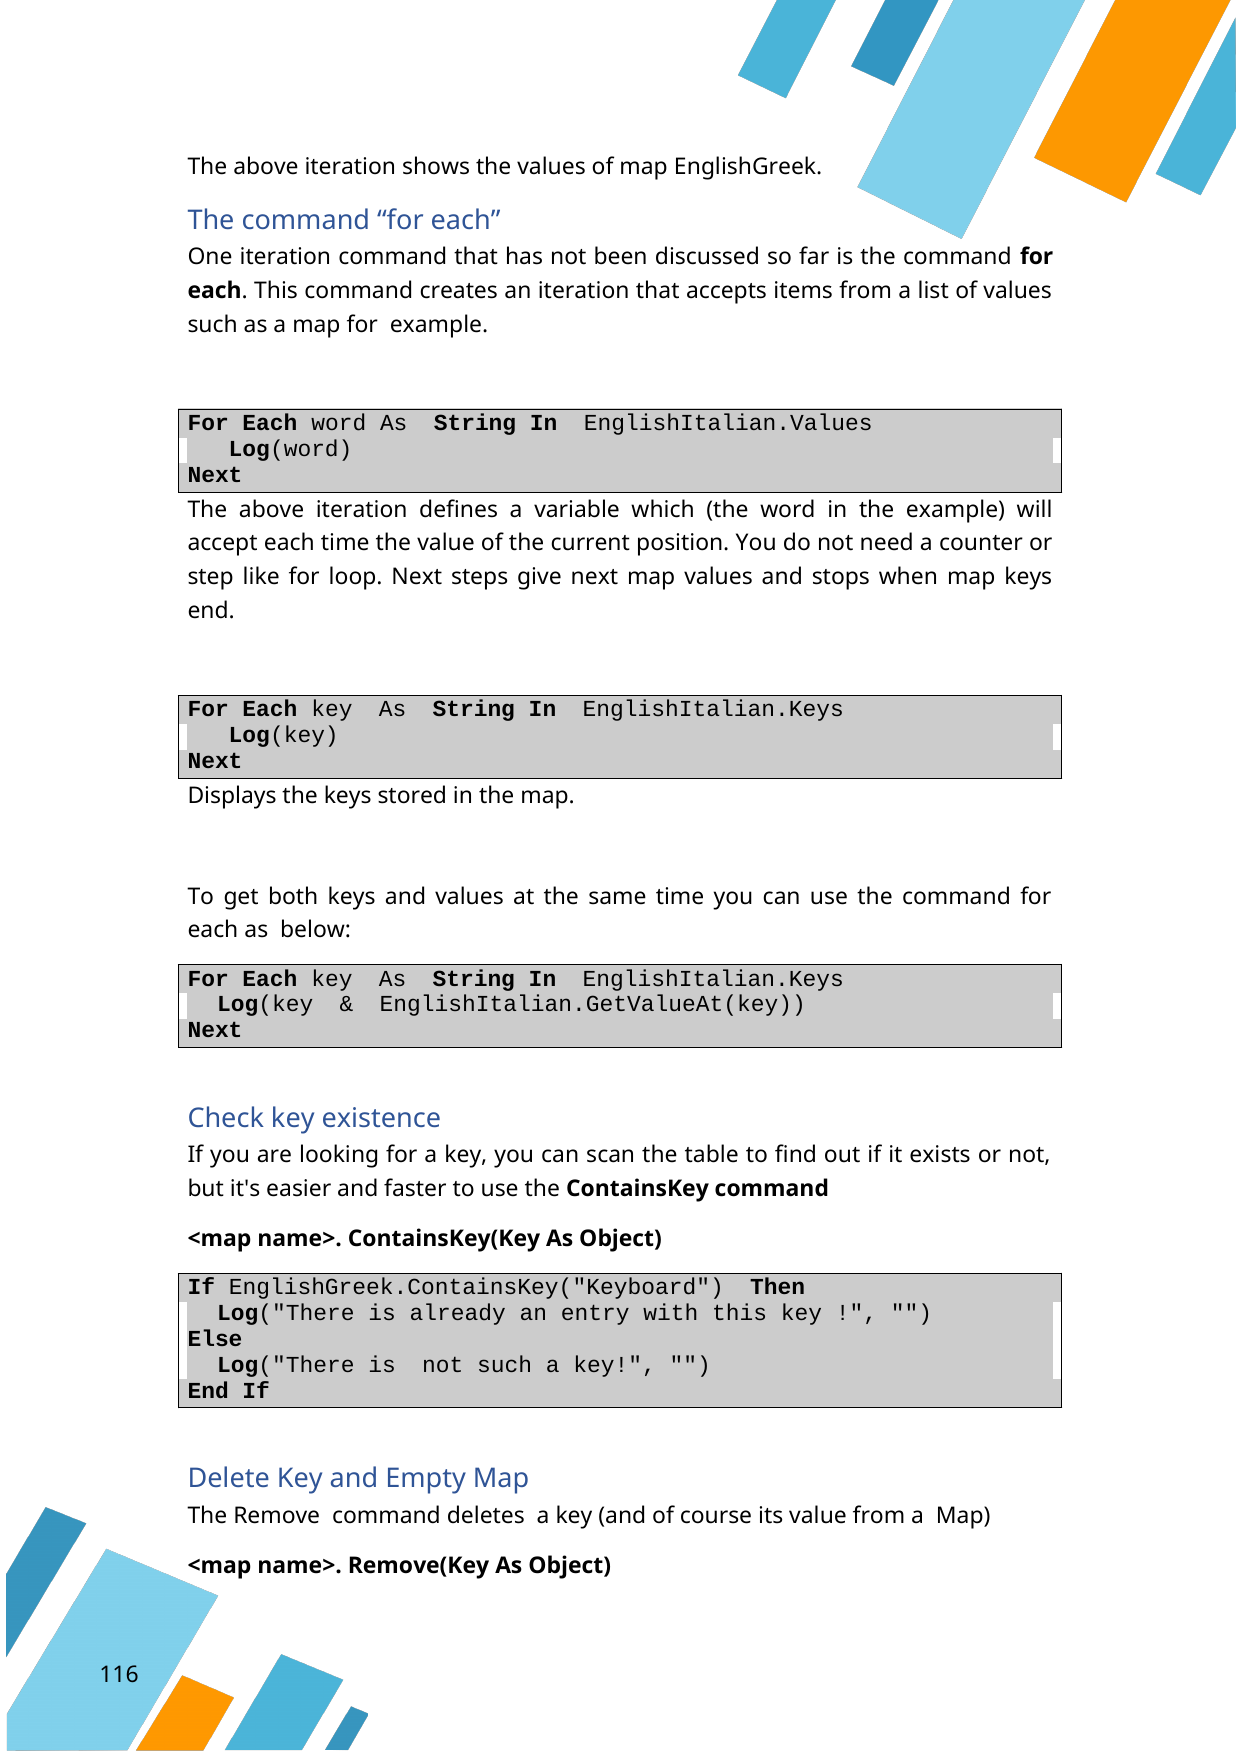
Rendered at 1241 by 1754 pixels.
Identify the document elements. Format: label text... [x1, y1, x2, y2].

text The Remove command deletes a key (and of course its value from a Map) [187, 1499, 1053, 1530]
text Next [179, 747, 1061, 778]
text For Each word As String In EnglishItalian.Values [179, 410, 1061, 438]
subtitle Check key existence [187, 1098, 1053, 1135]
text Else [187, 1328, 1053, 1353]
text The above iteration shows the values of map EnglishGreek. [187, 150, 1053, 181]
text Displays the keys stored in the map. [187, 779, 1053, 810]
text End If [179, 1376, 1061, 1407]
picture [6, 1507, 368, 1751]
text For Each key As String In EnglishItalian.Keys [179, 965, 1061, 993]
text If you are looking for a key, you can scan the table to find out if it exists or not, but it's easier and faster to use the ContainsKey command [187, 1138, 1053, 1203]
text For Each key As String In EnglishItalian.Keys [179, 696, 1061, 724]
subtitle Delete Key and Empty Map [187, 1459, 1053, 1496]
text One iteration command that has not been discussed so far is the command for each. This command creates an iteration that accepts items from a list of values such as a map for example. [187, 240, 1053, 339]
text Log(word) [187, 438, 1053, 460]
picture [738, 0, 1236, 239]
text Log(key) [187, 724, 1053, 747]
text <map name>. Remove(Key As Object) [187, 1549, 1053, 1580]
text Next [179, 1016, 1061, 1047]
text <map name>. ContainsKey(Key As Object) [187, 1222, 1053, 1253]
text Log(key & EnglishItalian.GetValueAt(key)) [187, 993, 1053, 1016]
text To get both keys and values at the same time you can use the command for each as below: [187, 879, 1053, 944]
subtitle The command “for each” [187, 200, 1053, 237]
text If EnglishGreek.ContainsKey("Keyboard") Then [179, 1274, 1061, 1302]
text The above iteration defines a variable which (the word in the example) will accept each time the value of the current position. You do not need a counter or step like for loop. Next steps give next map values and stops when map keys end. [187, 493, 1053, 625]
text Log("There is not such a key!", "") [187, 1353, 1053, 1376]
text Next [179, 460, 1061, 492]
text Log("There is already an entry with this key !", "") [187, 1302, 1053, 1328]
